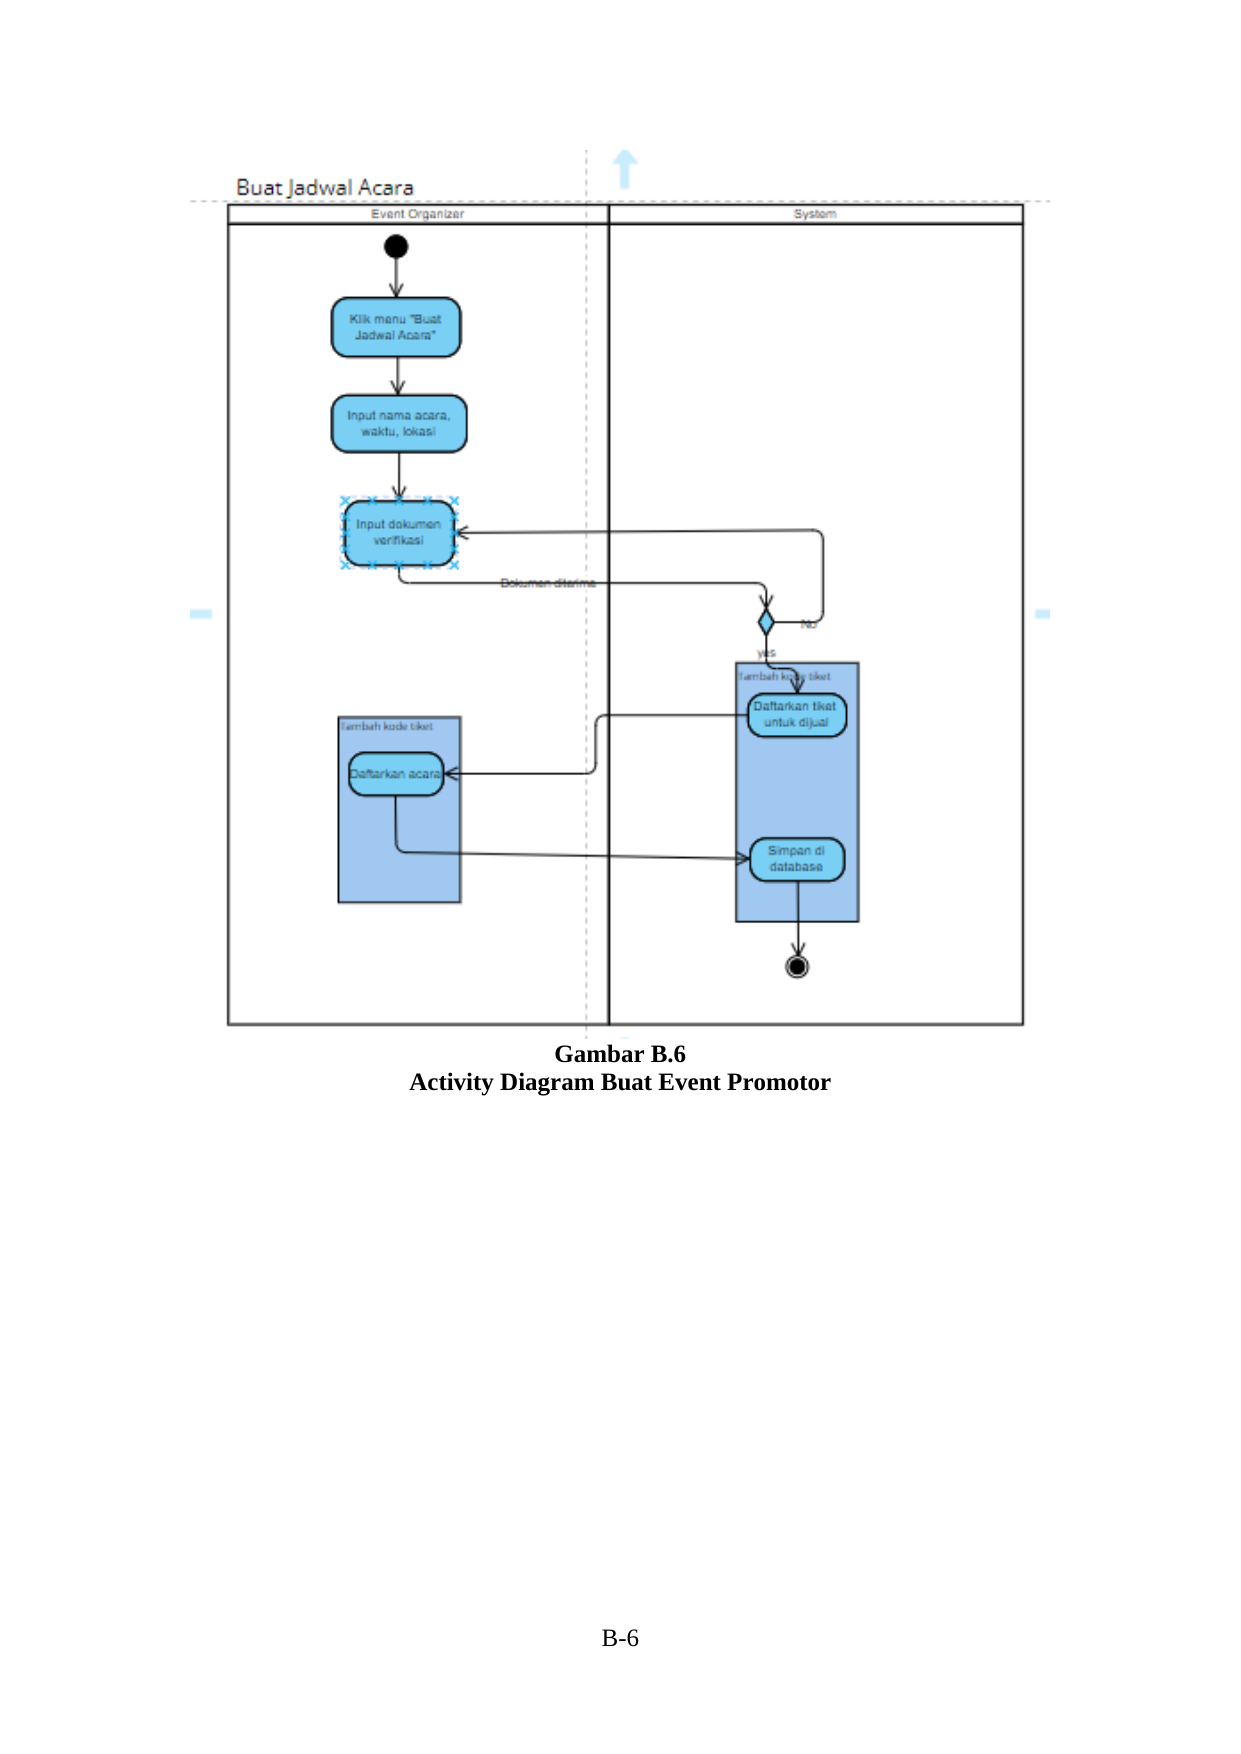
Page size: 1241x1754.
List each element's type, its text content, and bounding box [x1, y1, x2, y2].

text Activity Diagram Buat Event Promotor [150, 1067, 1090, 1096]
picture [190, 150, 1051, 1039]
text Gambar B.6 [150, 1039, 1090, 1067]
